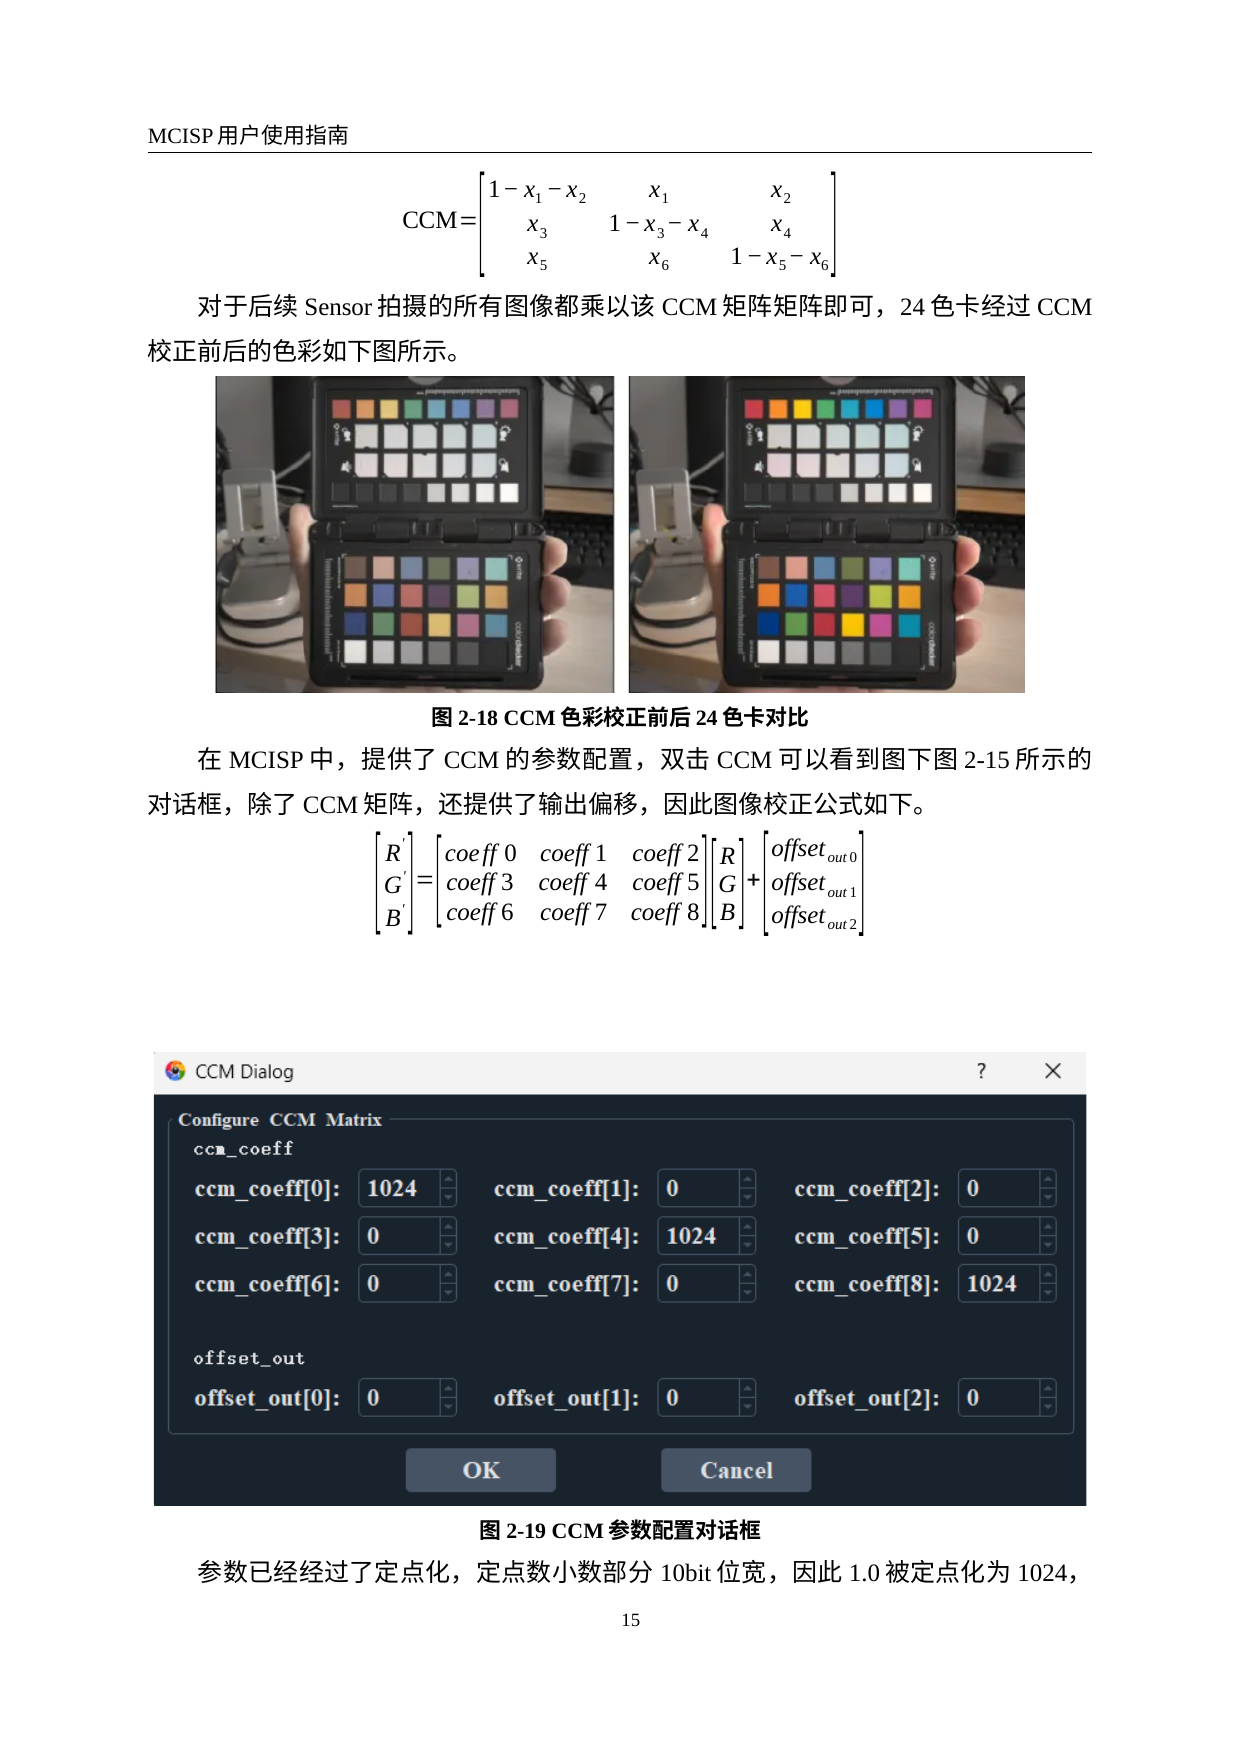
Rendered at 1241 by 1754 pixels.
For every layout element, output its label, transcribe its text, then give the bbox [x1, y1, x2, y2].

text 对于后续Sensor拍摄的所有图像都乘以该CCM矩阵矩阵即可，24色卡经过CCM校正前后的色彩如下图所示。 [148, 286, 1092, 368]
picture [215, 376, 1025, 693]
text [148, 1552, 1092, 1588]
picture [153, 1052, 1087, 1506]
text 在MCISP中，提供了CCM的参数配置，双击CCM可以看到图下图2-15所示的对话框，除了CCM矩阵，还提供了输出偏移，因此图像校正公式如下。 [148, 739, 1092, 821]
